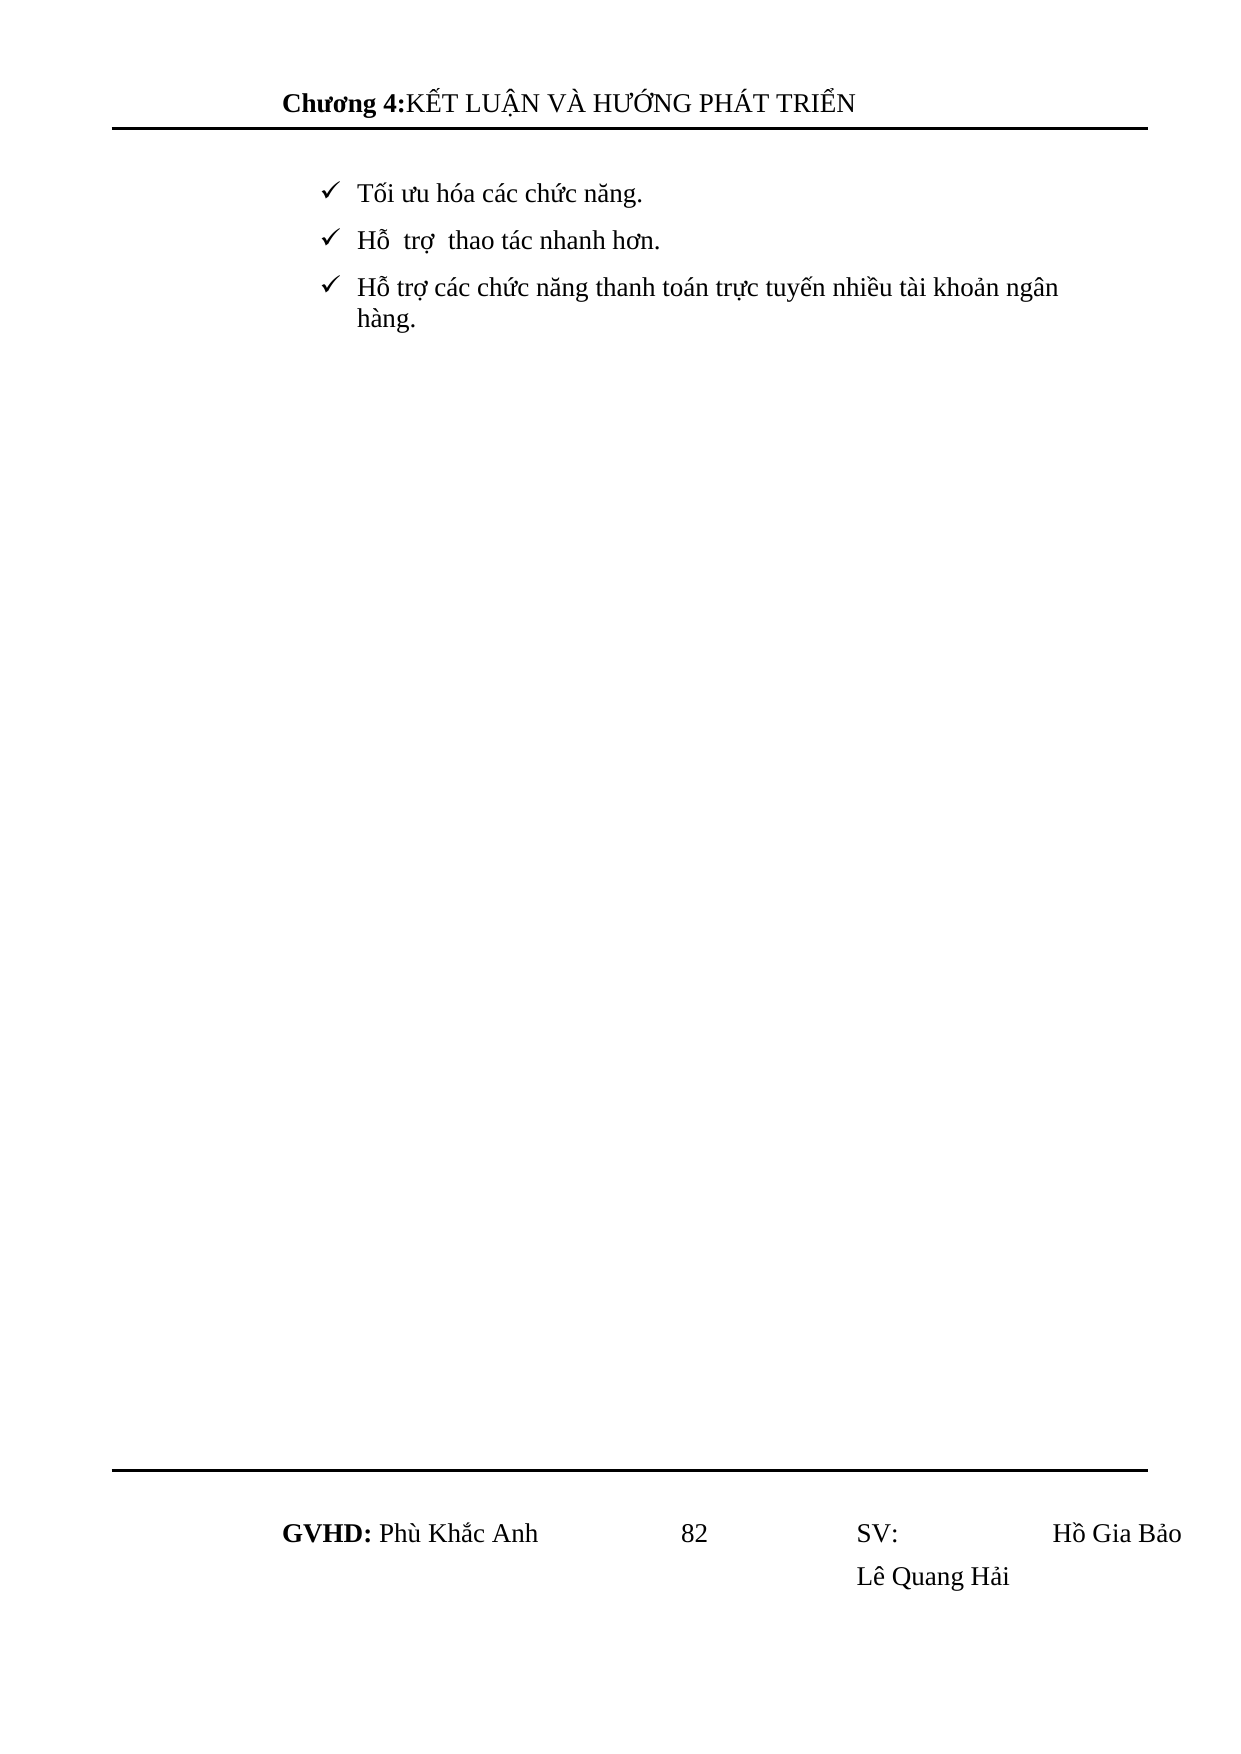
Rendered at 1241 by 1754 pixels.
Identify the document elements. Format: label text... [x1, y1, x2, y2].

list Tối ưu hóa các chức năng. [319, 177, 1122, 208]
list Hỗ trợ thao tác nhanh hơn. [319, 224, 1122, 255]
list Hỗ trợ các chức năng thanh toán trực tuyến nhiều tài khoản ngân hàng. [319, 271, 1122, 333]
